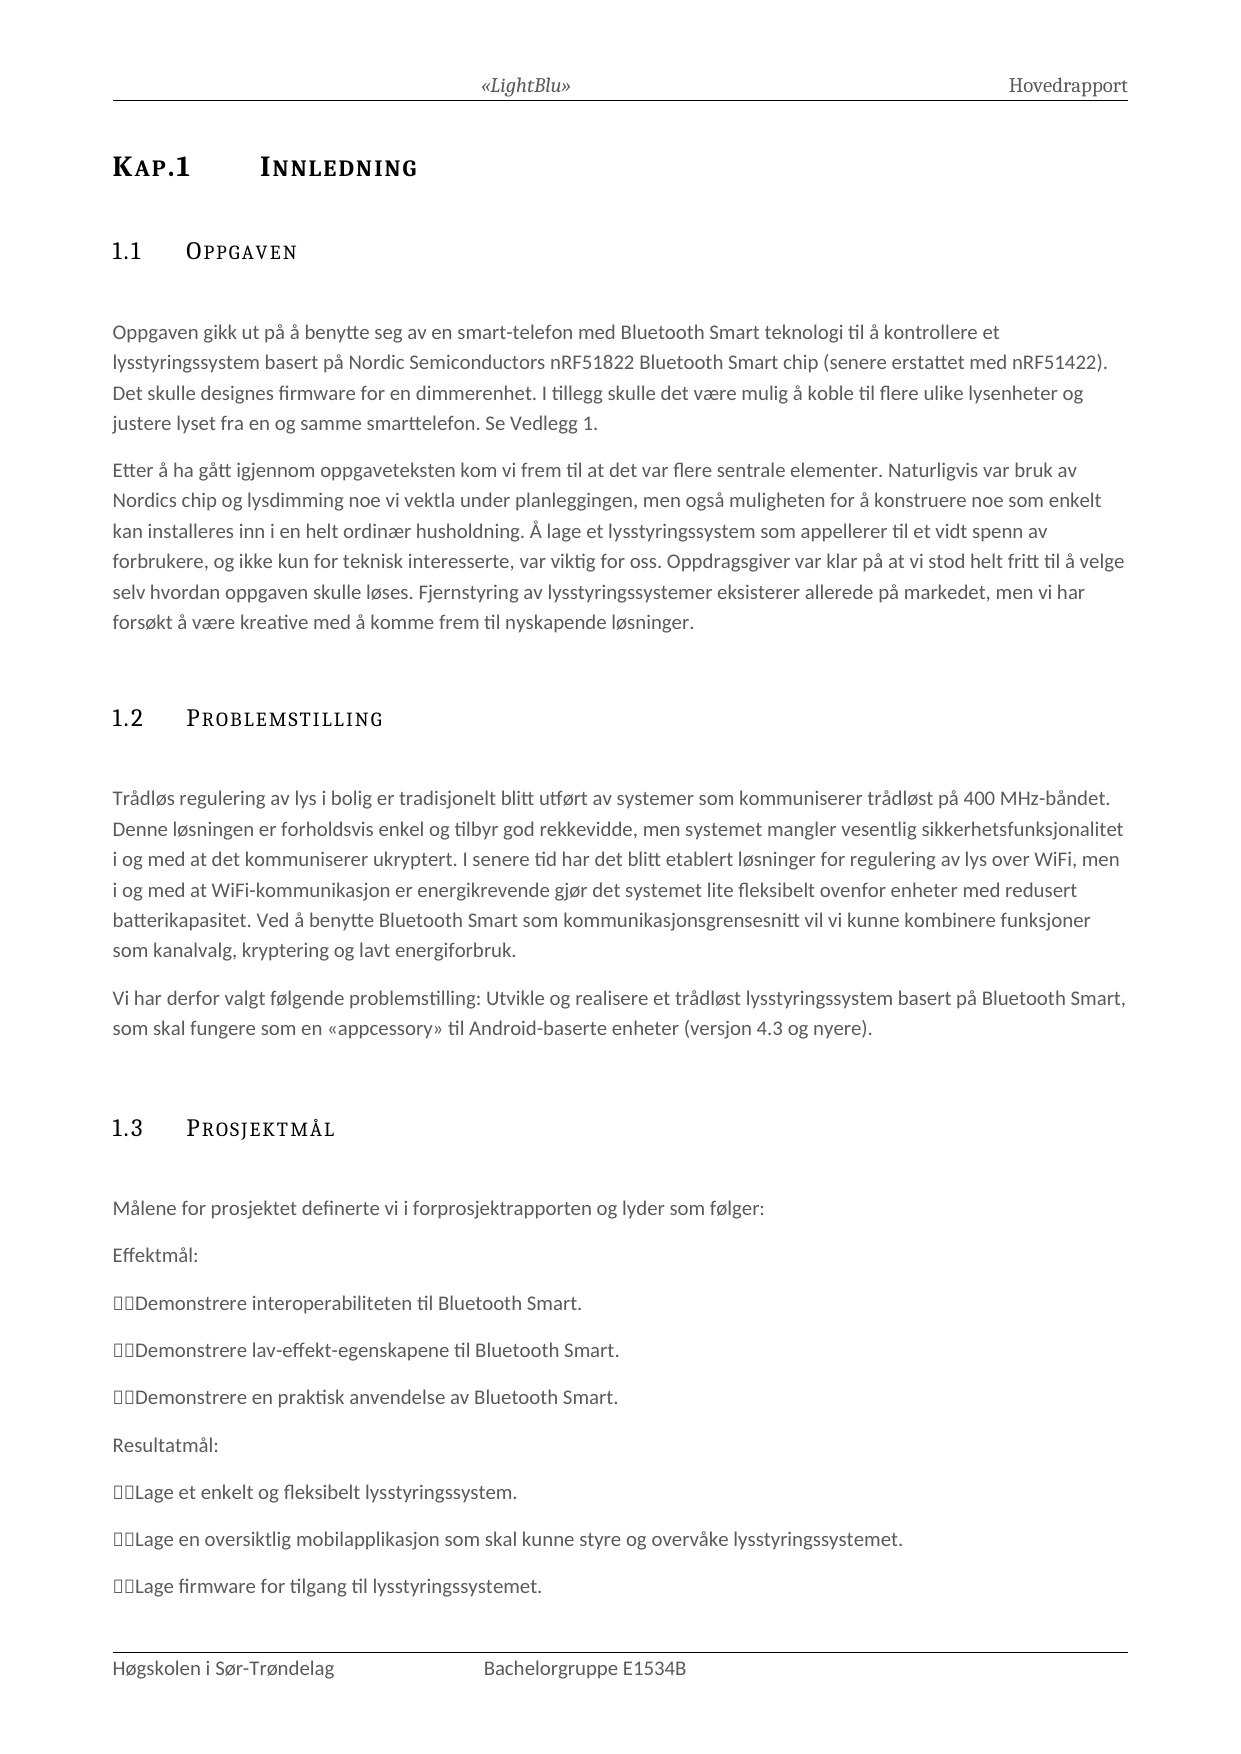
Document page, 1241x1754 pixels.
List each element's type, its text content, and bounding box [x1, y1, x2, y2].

text Demonstrere en praktisk anvendelse av Bluetooth Smart. [112, 1384, 1128, 1410]
subtitle Kap.1 Innledning [112, 150, 1128, 183]
text Trådløs regulering av lys i bolig er tradisjonelt blitt utført av systemer som kommuniserer trådløst på 400 MHz-båndet. Denne løsningen er forholdsvis enkel og tilbyr god rekkevidde, men systemet mangler vesentlig sikkerhetsfunksjonalitet i og med at det kommuniserer ukryptert. I senere tid har det blitt etablert løsninger for regulering av lys over WiFi, men i og med at WiFi-kommunikasjon er energikrevende gjør det systemet lite fleksibelt ovenfor enheter med redusert batterikapasitet. Ved å benytte Bluetooth Smart som kommunikasjonsgrensesnitt vil vi kunne kombinere funksjoner som kanalvalg, kryptering og lavt energiforbruk. [112, 786, 1128, 963]
subtitle 1.3 Prosjektmål [112, 1113, 1128, 1142]
text Demonstrere lav-effekt-egenskapene til Bluetooth Smart. [112, 1337, 1128, 1363]
text Lage en oversiktlig mobilapplikasjon som skal kunne styre og overvåke lysstyringssystemet. [112, 1526, 1128, 1552]
subtitle 1.1 Oppgaven [112, 237, 1128, 266]
text Effektmål: [112, 1243, 1128, 1268]
text Lage firmware for tilgang til lysstyringssystemet. [112, 1574, 1128, 1599]
subtitle 1.2 Problemstilling [112, 703, 1128, 732]
text Målene for prosjektet definerte vi i forprosjektrapporten og lyder som følger: [112, 1196, 1128, 1221]
text Lage et enkelt og fleksibelt lysstyringssystem. [112, 1479, 1128, 1504]
text Etter å ha gått igjennom oppgaveteksten kom vi frem til at det var flere sentrale elementer. Naturligvis var bruk av Nordics chip og lysdimming noe vi vektla under planleggingen, men også muligheten for å konstruere noe som enkelt kan installeres inn i en helt ordinær husholdning. Å lage et lysstyringssystem som appellerer til et vidt spenn av forbrukere, og ikke kun for teknisk interesserte, var viktig for oss. Oppdragsgiver var klar på at vi stod helt fritt til å velge selv hvordan oppgaven skulle løses. Fjernstyring av lysstyringssystemer eksisterer allerede på markedet, men vi har forsøkt å være kreative med å komme frem til nyskapende løsninger. [112, 457, 1128, 635]
text Resultatmål: [112, 1432, 1128, 1457]
text Demonstrere interoperabiliteten til Bluetooth Smart. [112, 1290, 1128, 1315]
text Vi har derfor valgt følgende problemstilling: Utvikle og realisere et trådløst lysstyringssystem basert på Bluetooth Smart, som skal fungere som en «appcessory» til Android-baserte enheter (versjon 4.3 og nyere). [112, 985, 1128, 1041]
text Oppgaven gikk ut på å benytte seg av en smart-telefon med Bluetooth Smart teknologi til å kontrollere et lysstyringssystem basert på Nordic Semiconductors nRF51822 Bluetooth Smart chip (senere erstattet med nRF51422). Det skulle designes firmware for en dimmerenhet. I tillegg skulle det være mulig å koble til flere ulike lysenheter og justere lyset fra en og samme smarttelefon. Se Vedlegg 1. [112, 319, 1128, 436]
